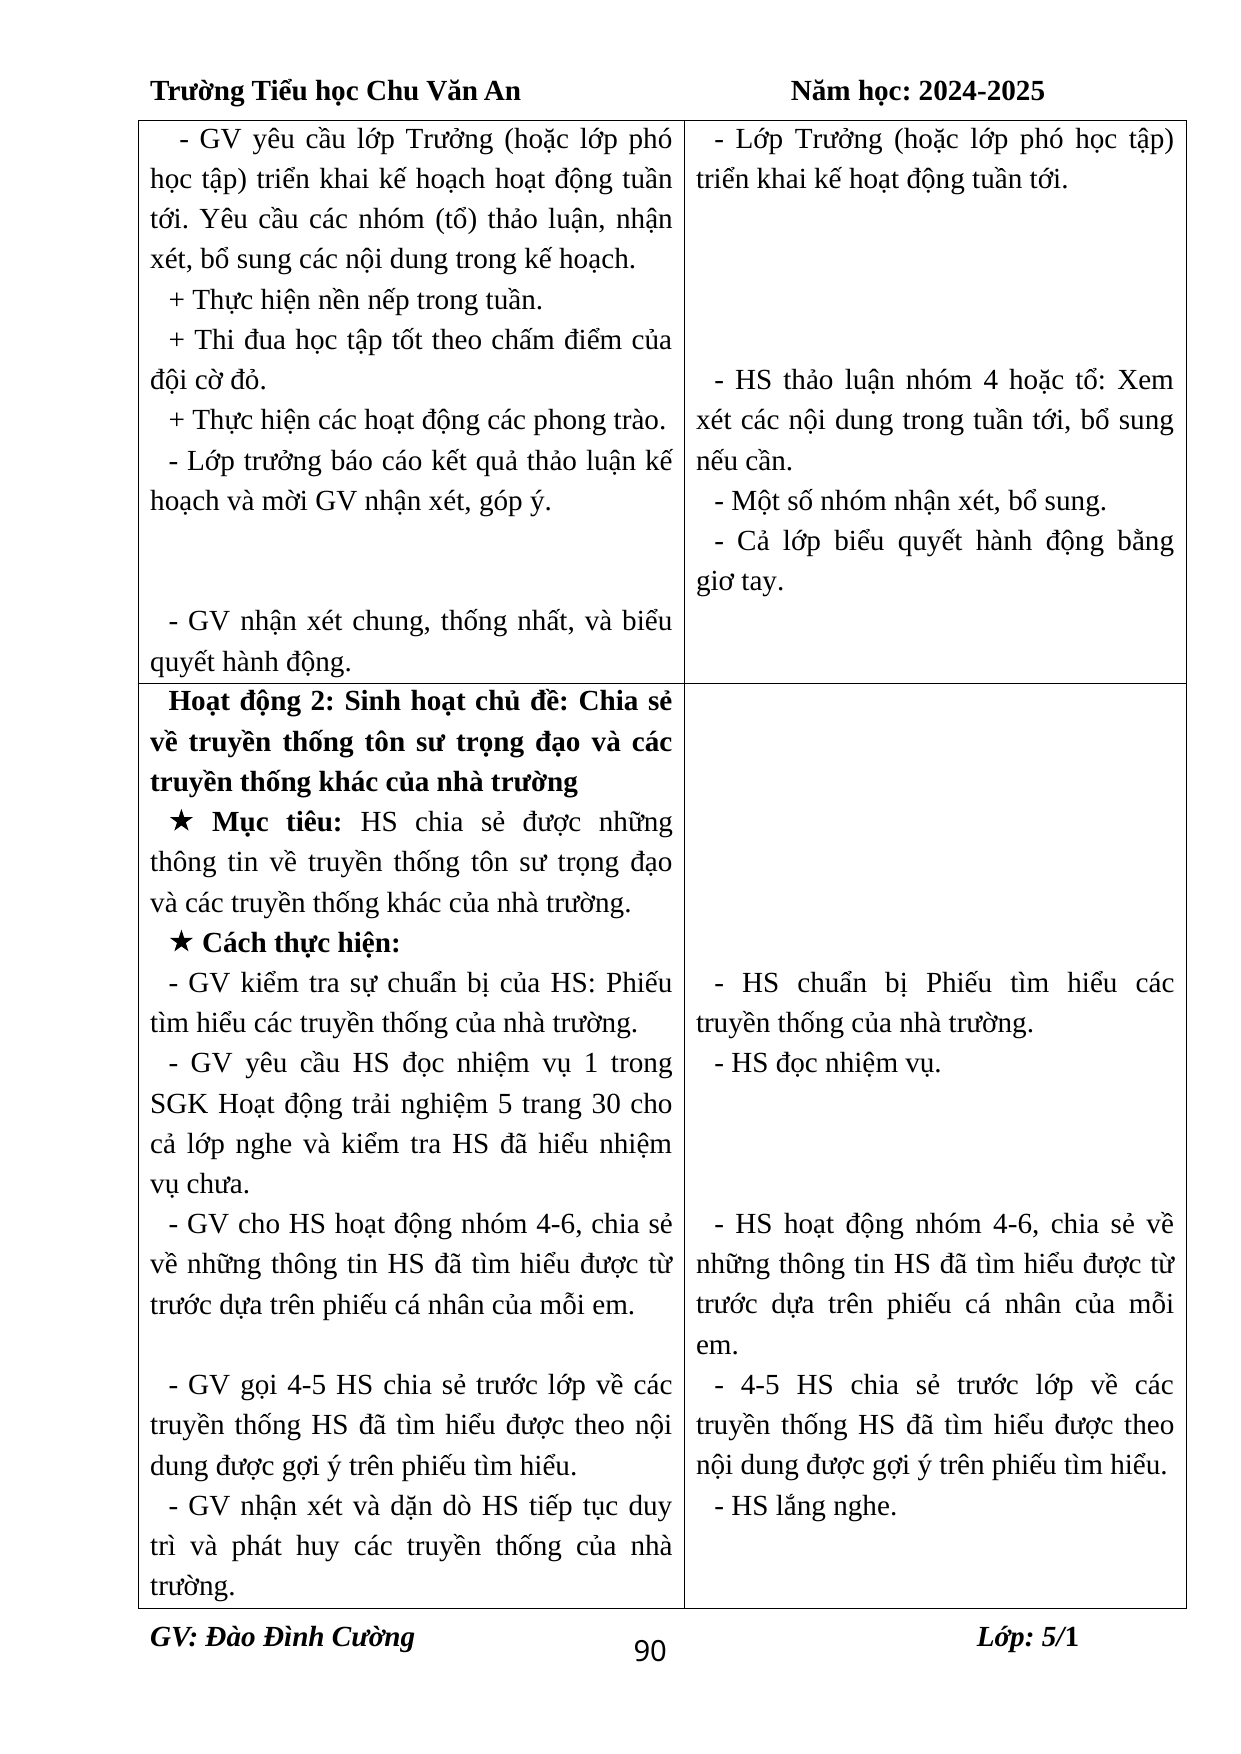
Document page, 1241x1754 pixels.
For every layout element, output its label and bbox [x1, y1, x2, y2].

table_cell [139, 684, 684, 1608]
table_cell [685, 684, 1186, 1608]
table_cell [139, 121, 684, 682]
table_cell [685, 121, 1186, 682]
